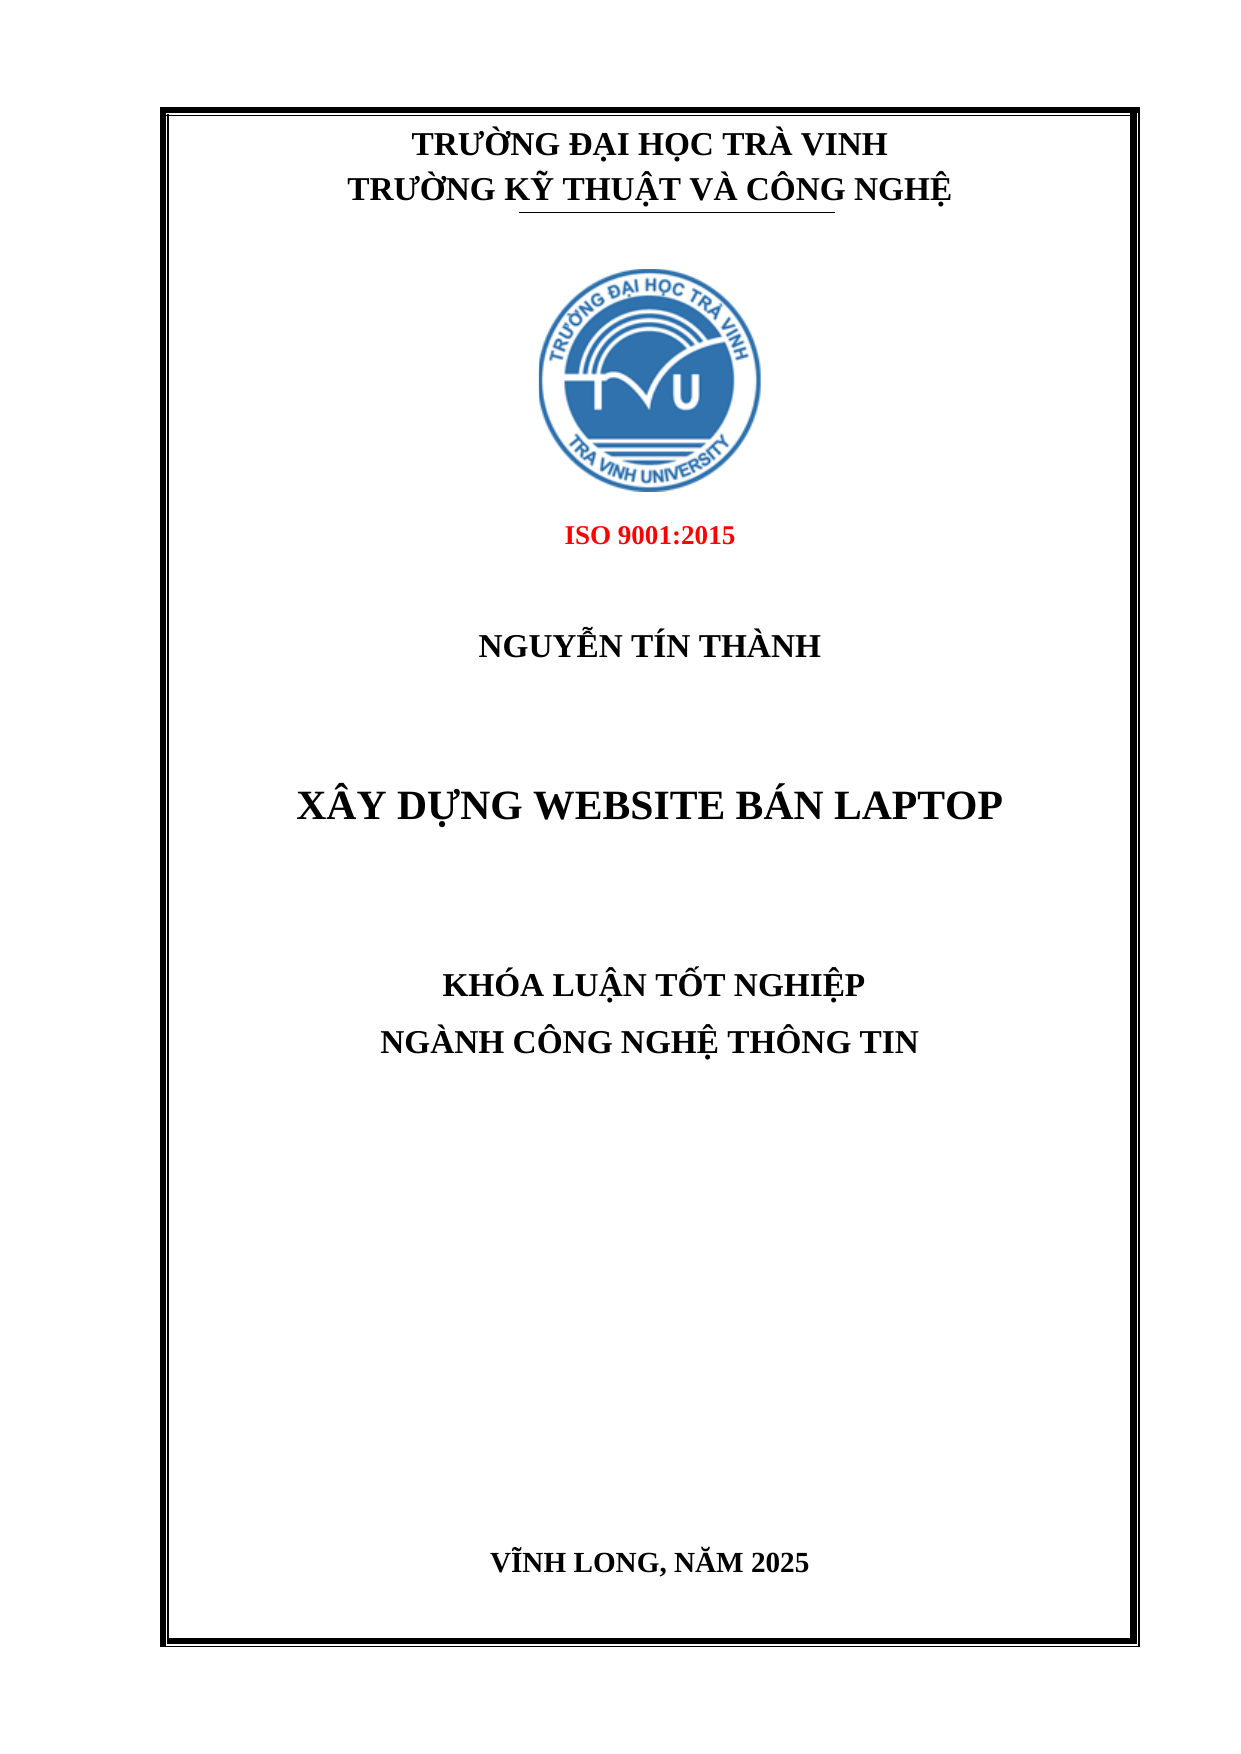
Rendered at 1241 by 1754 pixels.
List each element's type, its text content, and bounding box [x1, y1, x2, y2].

text KHÓA LUẬN TỐT NGHIỆP [177, 965, 1122, 1004]
text VĨNH LONG, NĂM 2025 [177, 1545, 1122, 1579]
text XÂY DỰNG WEBSITE BÁN LAPTOP [177, 781, 1122, 829]
text NGÀNH CÔNG NGHỆ THÔNG TIN [177, 1023, 1122, 1061]
text NGUYỄN TÍN THÀNH [177, 627, 1122, 665]
text ISO 9001:2015 [177, 519, 1122, 550]
text TRƯỜNG ĐẠI HỌC TRÀ VINH [177, 124, 1122, 163]
picture [538, 269, 761, 492]
text TRƯỜNG KỸ THUẬT VÀ CÔNG NGHỆ [177, 169, 1122, 207]
